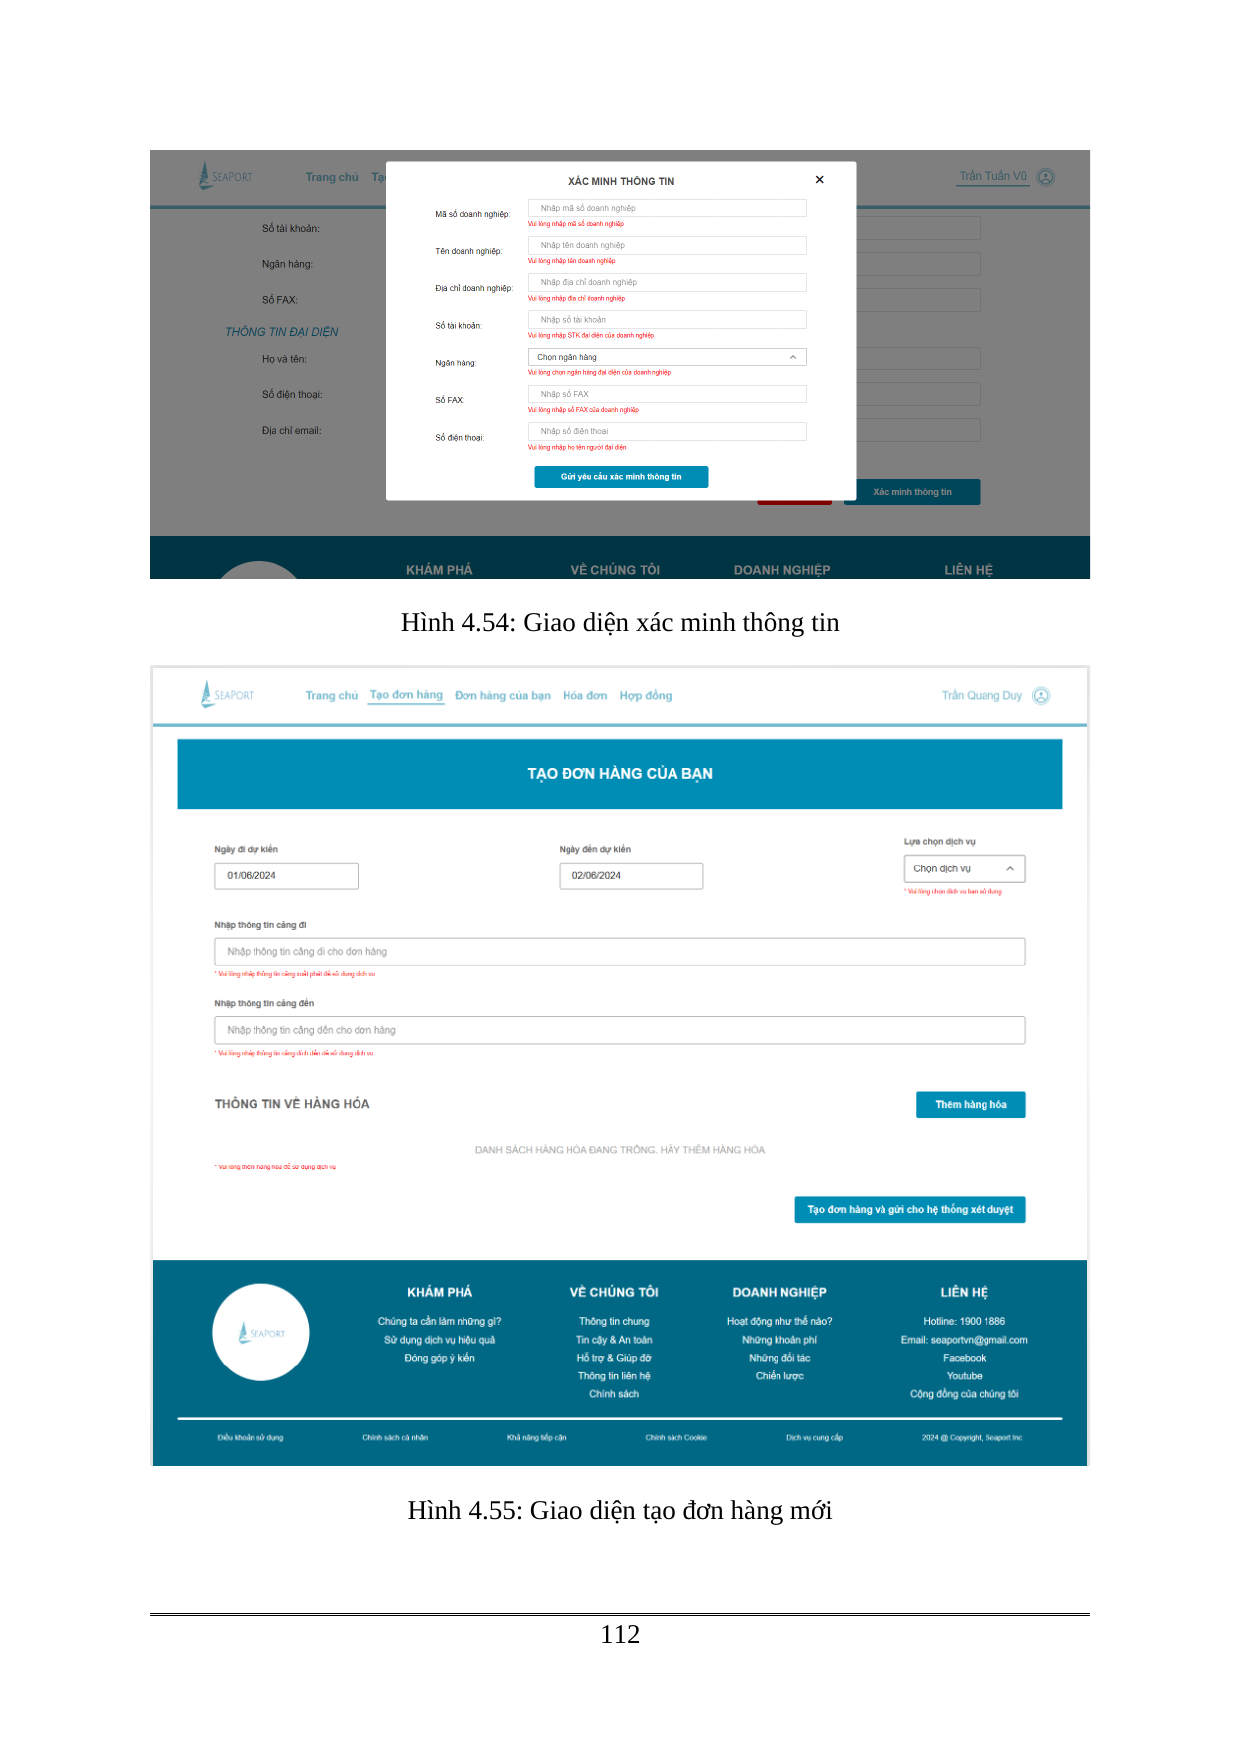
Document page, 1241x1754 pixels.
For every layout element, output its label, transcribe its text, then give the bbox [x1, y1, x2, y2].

picture [833, 1436, 842, 1441]
picture [267, 1436, 283, 1441]
picture [585, 1373, 605, 1381]
picture [938, 1388, 958, 1399]
picture [417, 1285, 443, 1297]
picture [779, 1318, 786, 1324]
picture [236, 1435, 254, 1440]
picture [955, 1436, 980, 1441]
picture [541, 1435, 552, 1441]
picture [212, 1284, 309, 1380]
picture [385, 1336, 397, 1343]
picture [489, 1318, 495, 1326]
picture [750, 1355, 758, 1361]
picture [738, 1318, 747, 1326]
picture [973, 1286, 987, 1299]
picture [385, 1435, 399, 1440]
picture [815, 1319, 823, 1324]
picture [915, 1338, 925, 1343]
picture [639, 1285, 658, 1297]
picture [222, 562, 295, 579]
picture [942, 1285, 968, 1297]
picture [634, 1336, 652, 1343]
picture [593, 1337, 607, 1345]
picture [447, 1338, 455, 1344]
picture [572, 1285, 585, 1297]
picture [743, 1336, 753, 1343]
picture [577, 1336, 588, 1343]
picture [766, 1338, 772, 1345]
picture [440, 1318, 455, 1324]
picture [431, 566, 442, 574]
picture [689, 1435, 707, 1440]
picture [592, 1318, 606, 1326]
picture [619, 566, 625, 574]
picture [384, 1318, 392, 1324]
picture [762, 1373, 780, 1379]
picture [631, 1391, 638, 1397]
picture [556, 1435, 566, 1440]
picture [776, 1336, 800, 1343]
picture [962, 1318, 972, 1324]
picture [963, 1390, 976, 1397]
picture [595, 1390, 614, 1397]
picture [408, 1288, 415, 1295]
picture [462, 566, 470, 574]
picture [620, 1391, 630, 1397]
picture [814, 1436, 828, 1441]
picture [523, 1435, 538, 1441]
picture [590, 1288, 615, 1297]
picture [642, 1355, 651, 1361]
picture [932, 1337, 967, 1344]
picture [481, 1336, 495, 1343]
picture [973, 1336, 1006, 1345]
picture [150, 150, 1091, 535]
picture [993, 1392, 1005, 1399]
picture [987, 1435, 1010, 1441]
picture [395, 1320, 406, 1326]
picture [427, 1336, 442, 1344]
picture [761, 1355, 770, 1361]
picture [784, 1373, 800, 1379]
picture [990, 1318, 1001, 1324]
picture [957, 1373, 982, 1379]
picture [425, 1317, 432, 1324]
picture [790, 1436, 801, 1440]
picture [795, 1317, 808, 1324]
picture [916, 1390, 933, 1399]
picture [650, 1435, 665, 1440]
picture [449, 1285, 471, 1297]
picture [781, 1286, 826, 1299]
picture [623, 1373, 636, 1379]
picture [784, 1353, 794, 1361]
picture [798, 1355, 809, 1361]
picture [367, 1435, 382, 1440]
picture [460, 1337, 475, 1343]
picture [618, 1288, 634, 1297]
picture [935, 1318, 954, 1324]
picture [965, 566, 971, 574]
picture [733, 1288, 776, 1297]
picture [754, 1337, 765, 1343]
picture [902, 1336, 914, 1343]
picture [218, 1433, 232, 1440]
picture [959, 1355, 967, 1361]
picture [627, 1318, 634, 1324]
picture [808, 1337, 817, 1343]
picture [150, 665, 1091, 1466]
picture [1009, 1390, 1018, 1397]
picture [1013, 1435, 1021, 1440]
picture [1010, 1338, 1018, 1343]
picture [637, 1320, 649, 1326]
